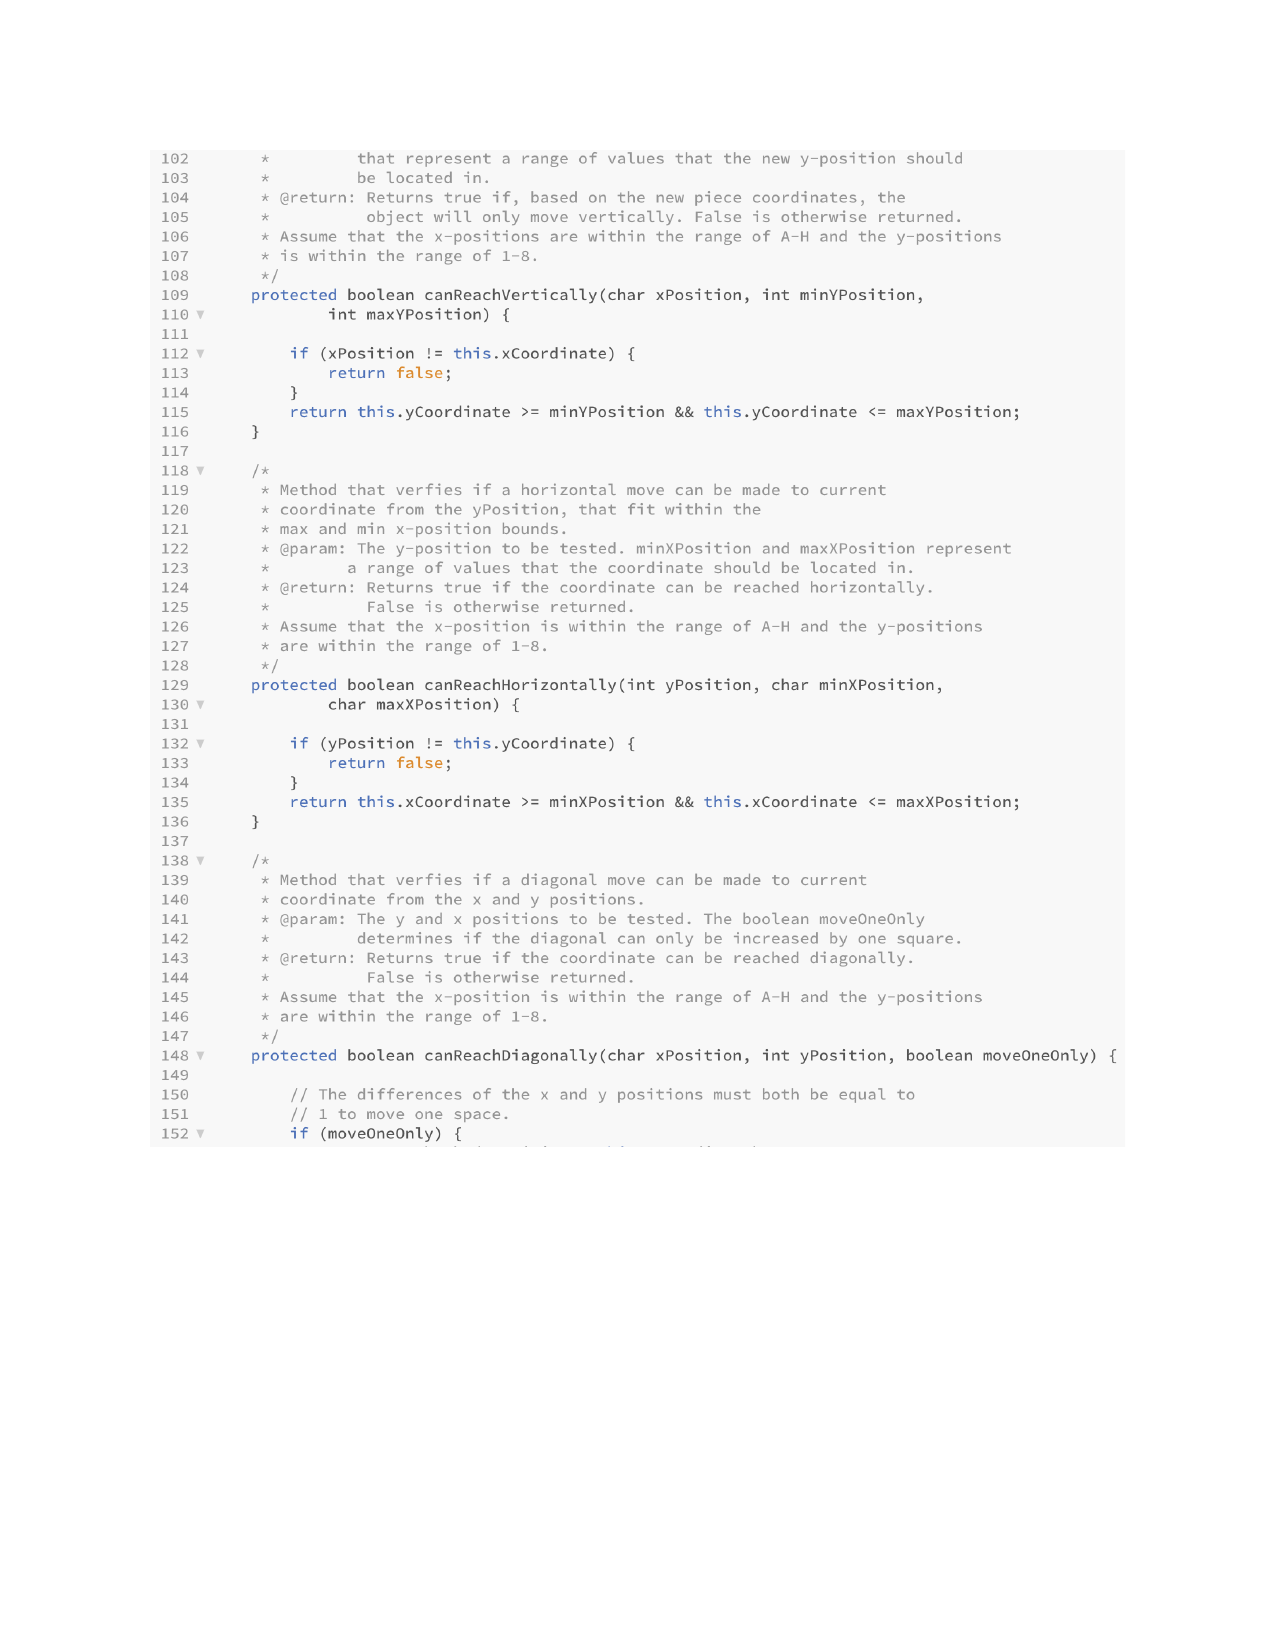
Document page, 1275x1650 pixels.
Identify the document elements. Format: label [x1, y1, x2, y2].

picture [150, 150, 1125, 1147]
